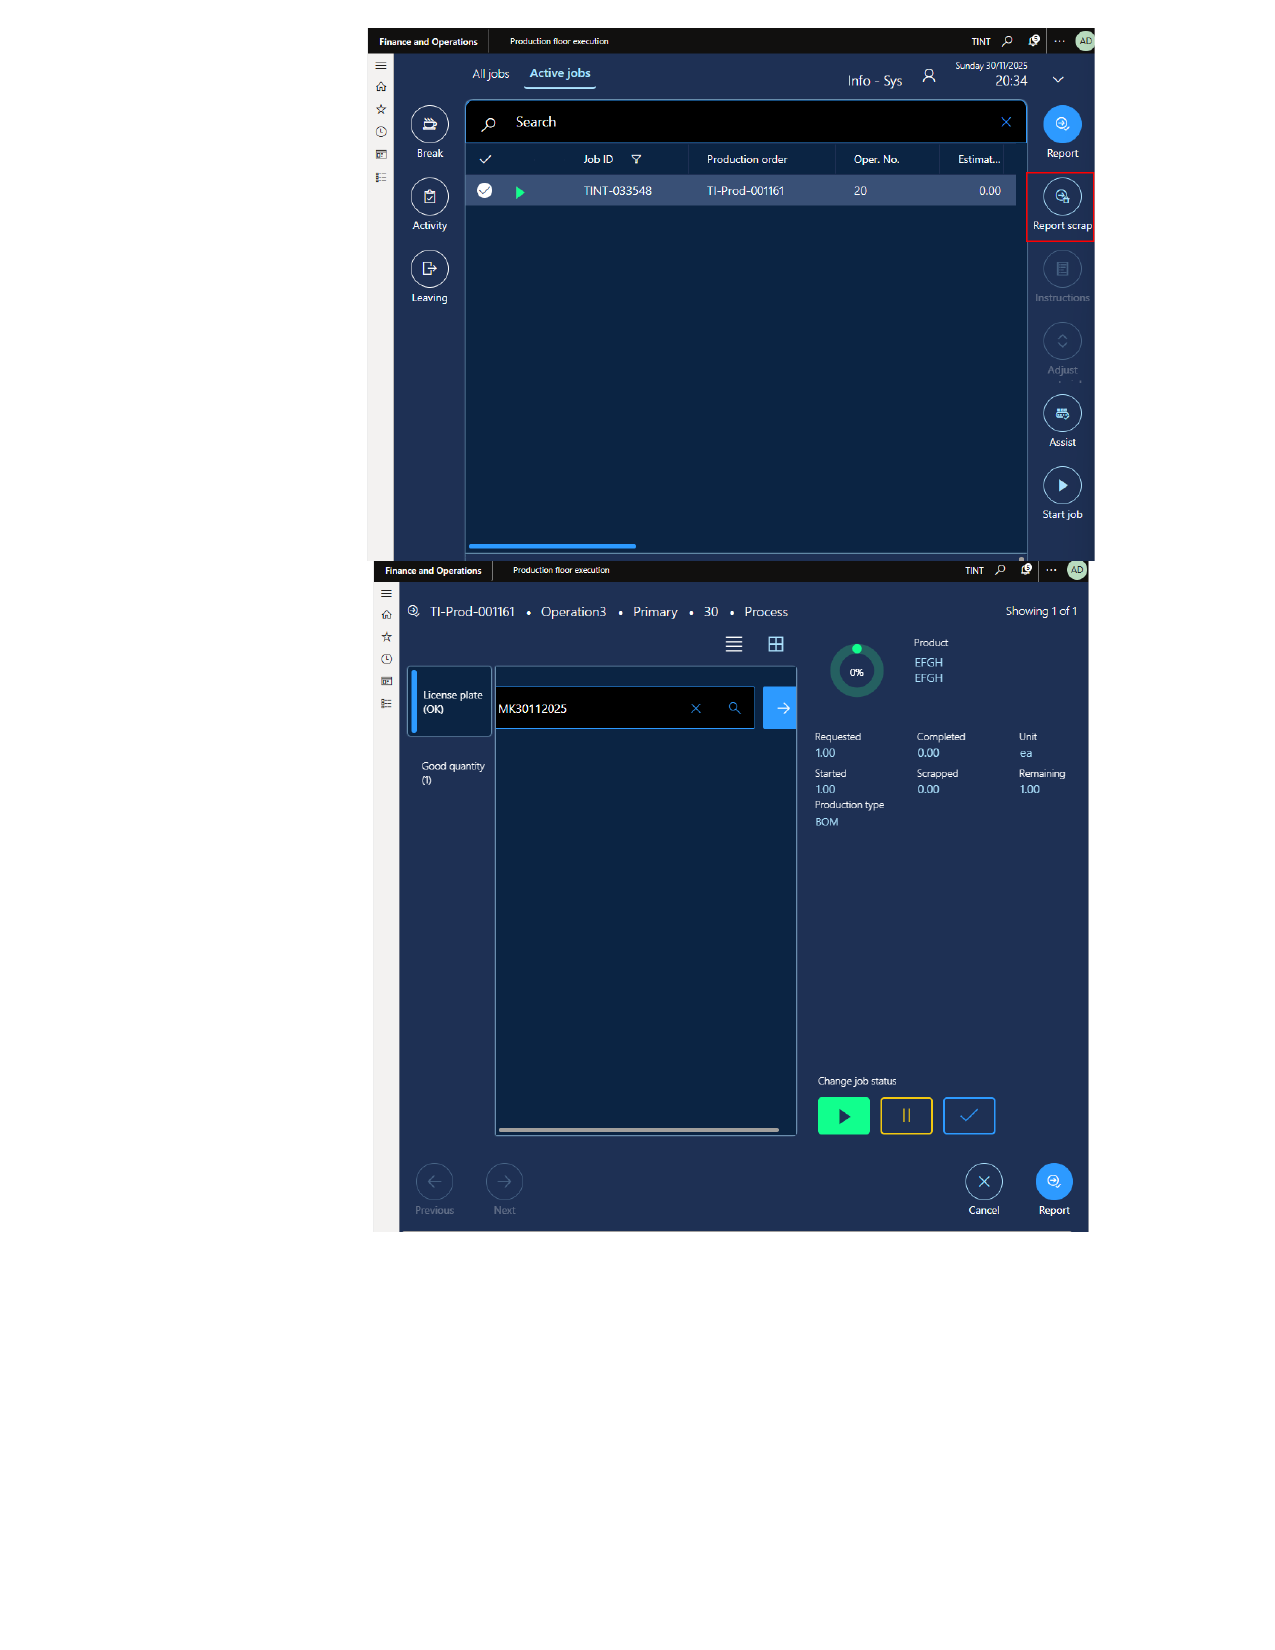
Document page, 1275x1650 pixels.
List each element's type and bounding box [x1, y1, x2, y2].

picture [367, 28, 1095, 1232]
